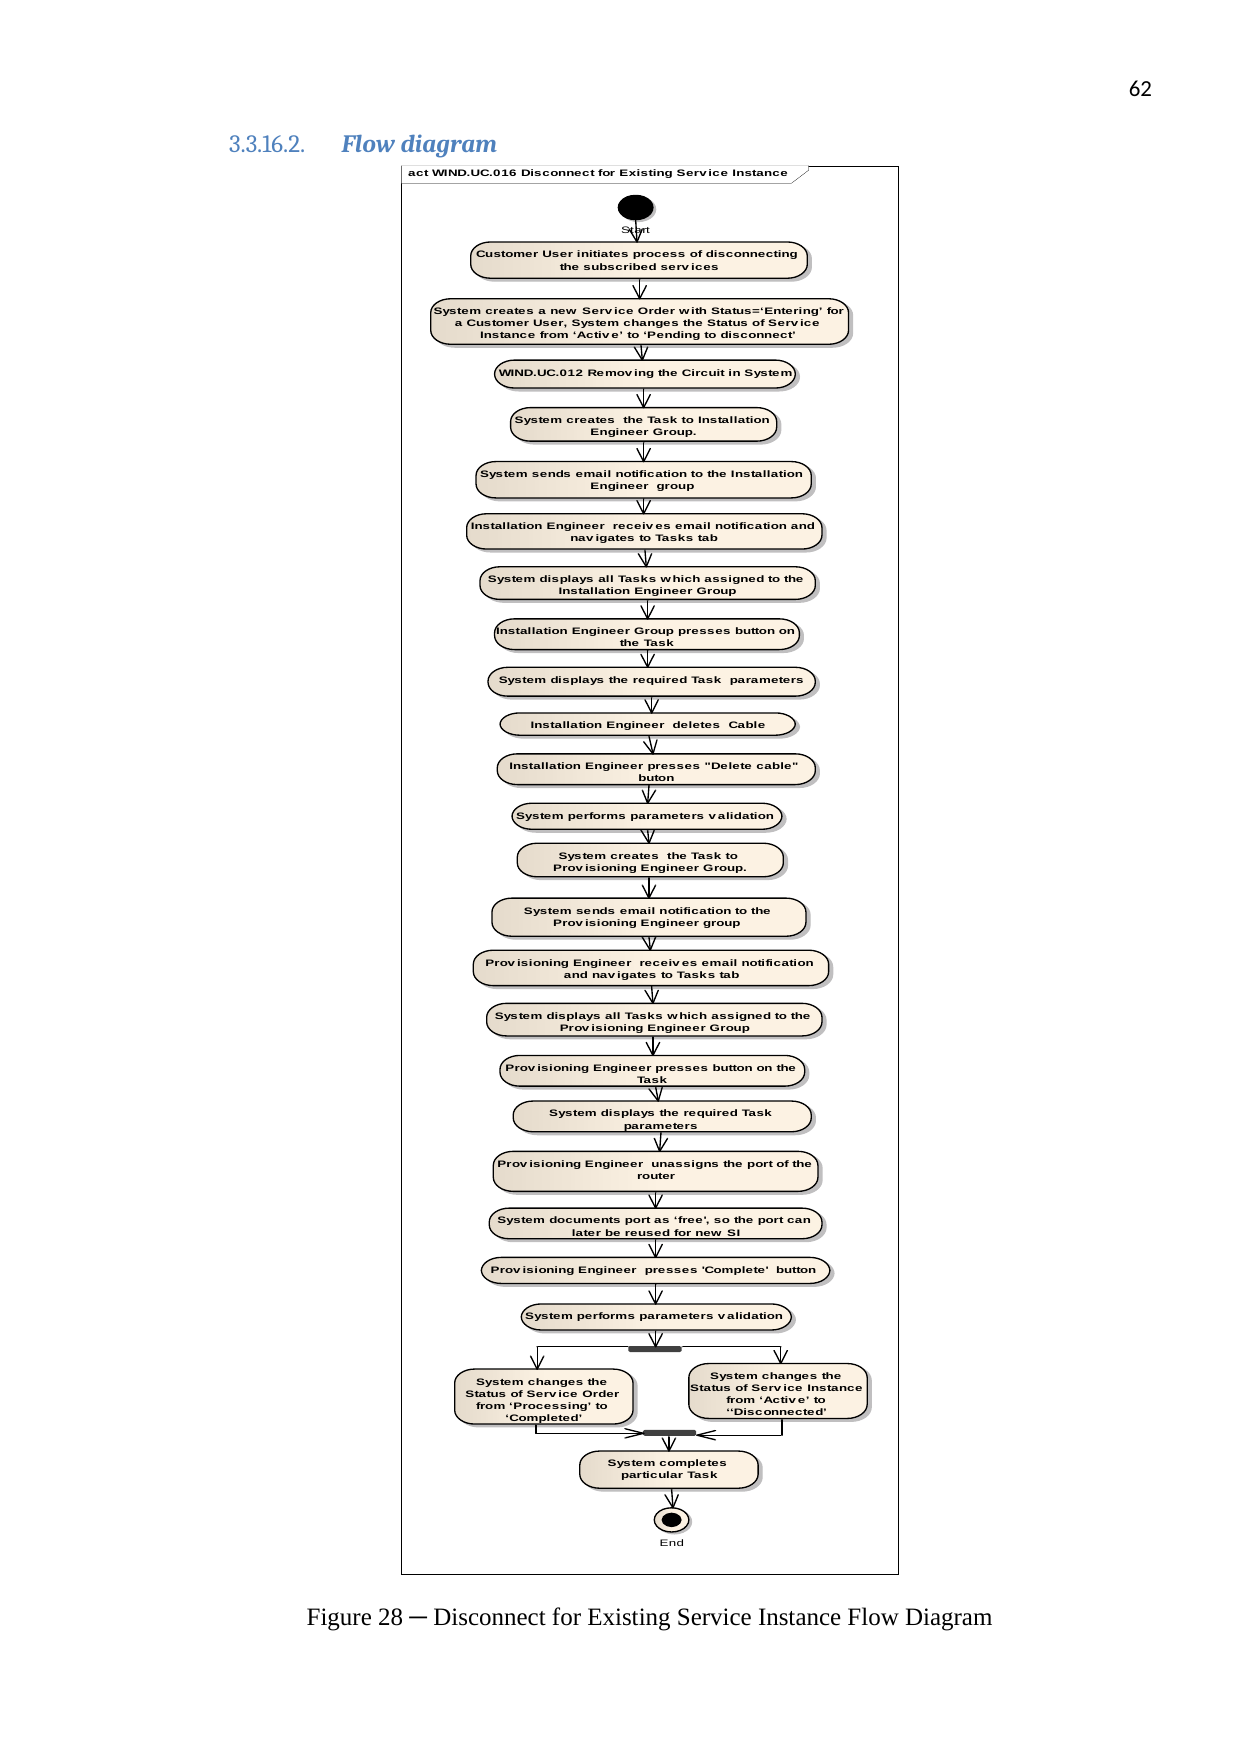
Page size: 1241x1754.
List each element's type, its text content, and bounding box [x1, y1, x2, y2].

text Figure 28 ─ Disconnect for Existing Service Instance Flow Diagram [148, 1602, 1152, 1630]
subtitle Flow diagram [229, 130, 1152, 158]
